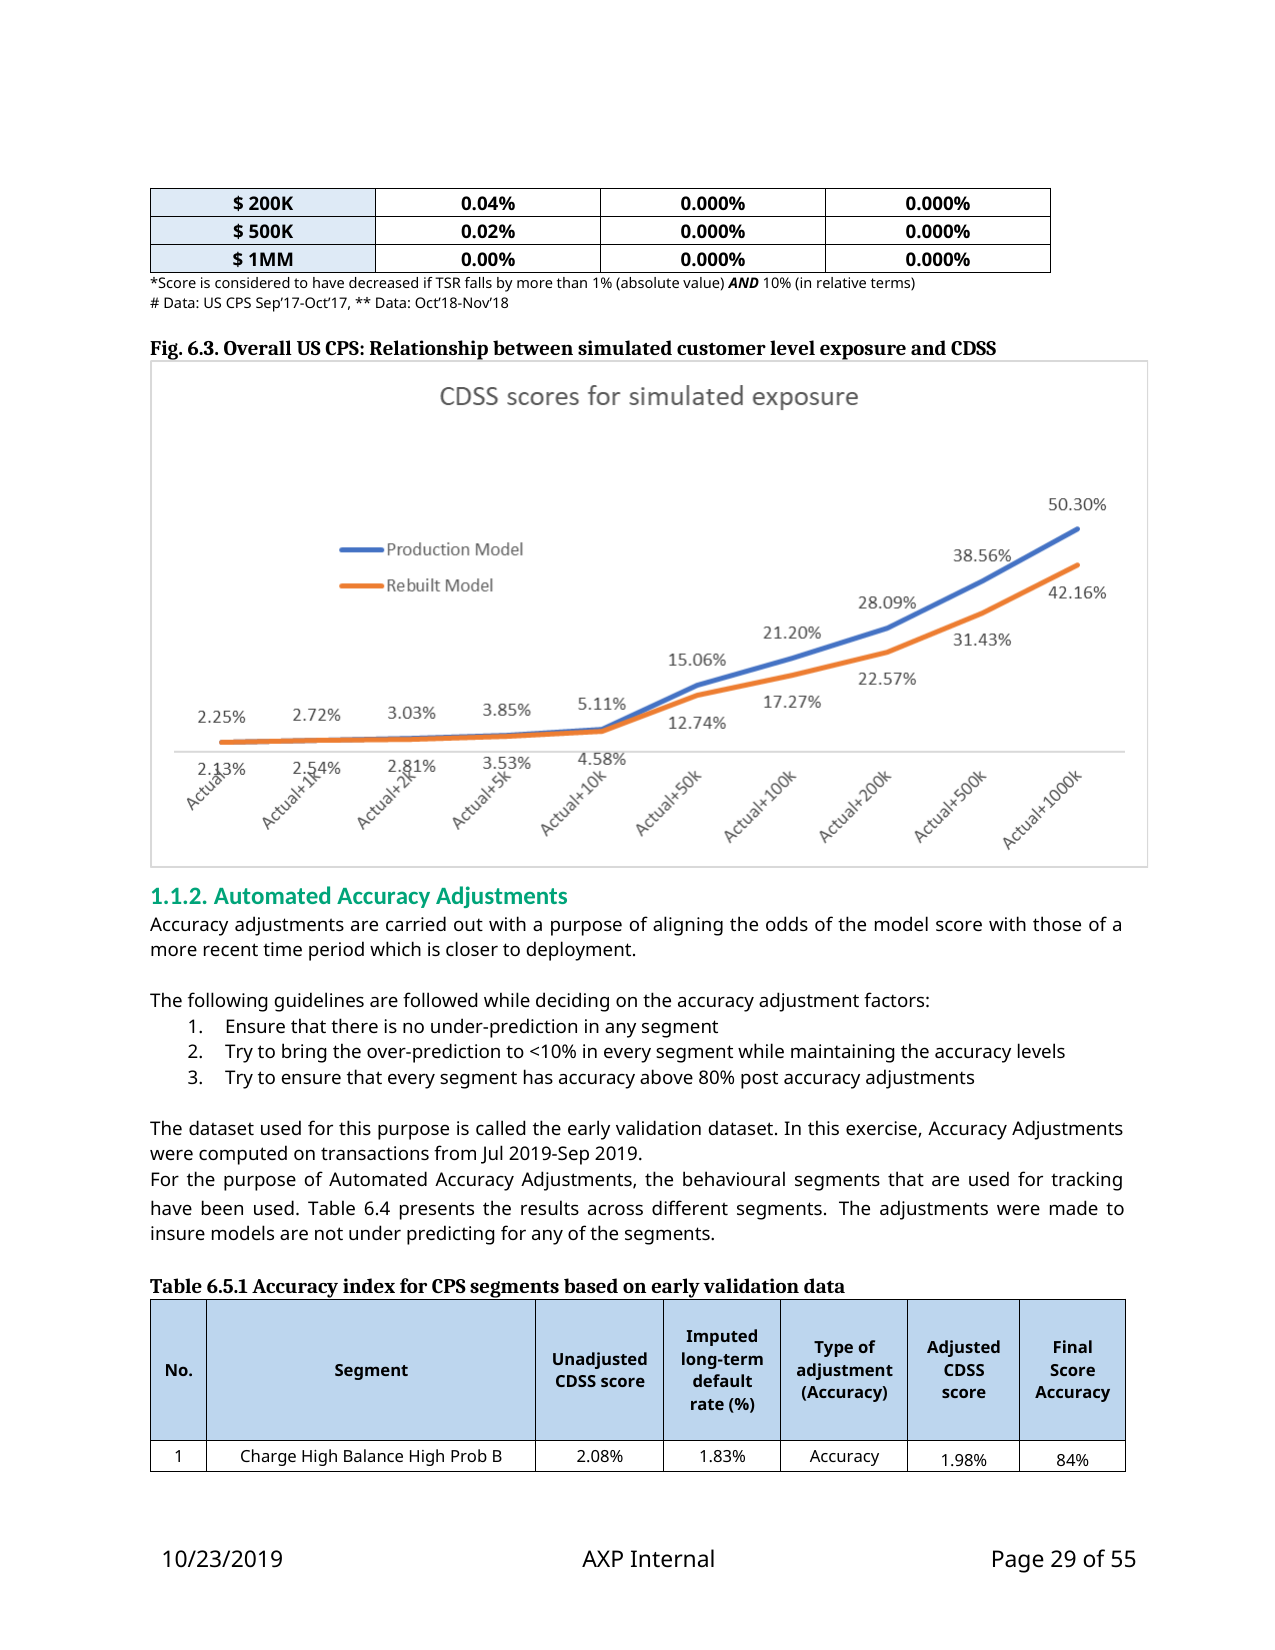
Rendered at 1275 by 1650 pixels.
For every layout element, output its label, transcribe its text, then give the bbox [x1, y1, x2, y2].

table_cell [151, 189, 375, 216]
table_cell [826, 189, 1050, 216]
text *Score is considered to have decreased if TSR falls by more than 1% (absolute value) AND 10% (in relative terms) [150, 273, 1125, 293]
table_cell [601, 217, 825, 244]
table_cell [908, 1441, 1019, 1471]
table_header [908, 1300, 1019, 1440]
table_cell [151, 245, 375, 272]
text The dataset used for this purpose is called the early validation dataset. In this exercise, Accuracy Adjustments were computed on transactions from Jul 2019-Sep 2019. [150, 1115, 1125, 1166]
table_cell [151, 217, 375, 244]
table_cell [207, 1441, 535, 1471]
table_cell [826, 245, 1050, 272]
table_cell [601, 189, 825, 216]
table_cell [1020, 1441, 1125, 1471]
text Accuracy adjustments are carried out with a purpose of aligning the odds of the model score with those of a more recent time period which is closer to deployment. [150, 868, 1125, 962]
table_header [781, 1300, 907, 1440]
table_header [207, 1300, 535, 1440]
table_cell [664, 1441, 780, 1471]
list Try to bring the over-prediction to <10% in every segment while maintaining the accuracy levels [187, 1038, 1125, 1064]
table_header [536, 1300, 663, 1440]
picture [150, 360, 1149, 868]
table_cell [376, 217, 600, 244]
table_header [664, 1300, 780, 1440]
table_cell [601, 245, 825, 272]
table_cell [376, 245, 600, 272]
text Fig. 6.3. Overall US CPS: Relationship between simulated customer level exposure and CDSS [150, 337, 1125, 360]
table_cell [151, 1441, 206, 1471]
list Try to ensure that every segment has accuracy above 80% post accuracy adjustments [187, 1064, 1125, 1089]
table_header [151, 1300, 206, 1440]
text # Data: US CPS Sep’17-Oct’17, ** Data: Oct’18-Nov’18 [150, 293, 1125, 313]
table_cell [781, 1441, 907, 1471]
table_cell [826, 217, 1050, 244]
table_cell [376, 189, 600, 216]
text For the purpose of Automated Accuracy Adjustments, the behavioural segments that are used for tracking have been used. Table 6.4 presents the results across different segments. The adjustments were made to insure models are not under predicting for any of the segments. [150, 1166, 1125, 1246]
subtitle Automated Accuracy Adjustments [150, 880, 568, 911]
text Table 6.5.1 Accuracy index for CPS segments based on early validation data [150, 1274, 1125, 1298]
list Ensure that there is no under-prediction in any segment [187, 1013, 1125, 1038]
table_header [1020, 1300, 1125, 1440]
text The following guidelines are followed while deciding on the accuracy adjustment factors: [150, 987, 1125, 1013]
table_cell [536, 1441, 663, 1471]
